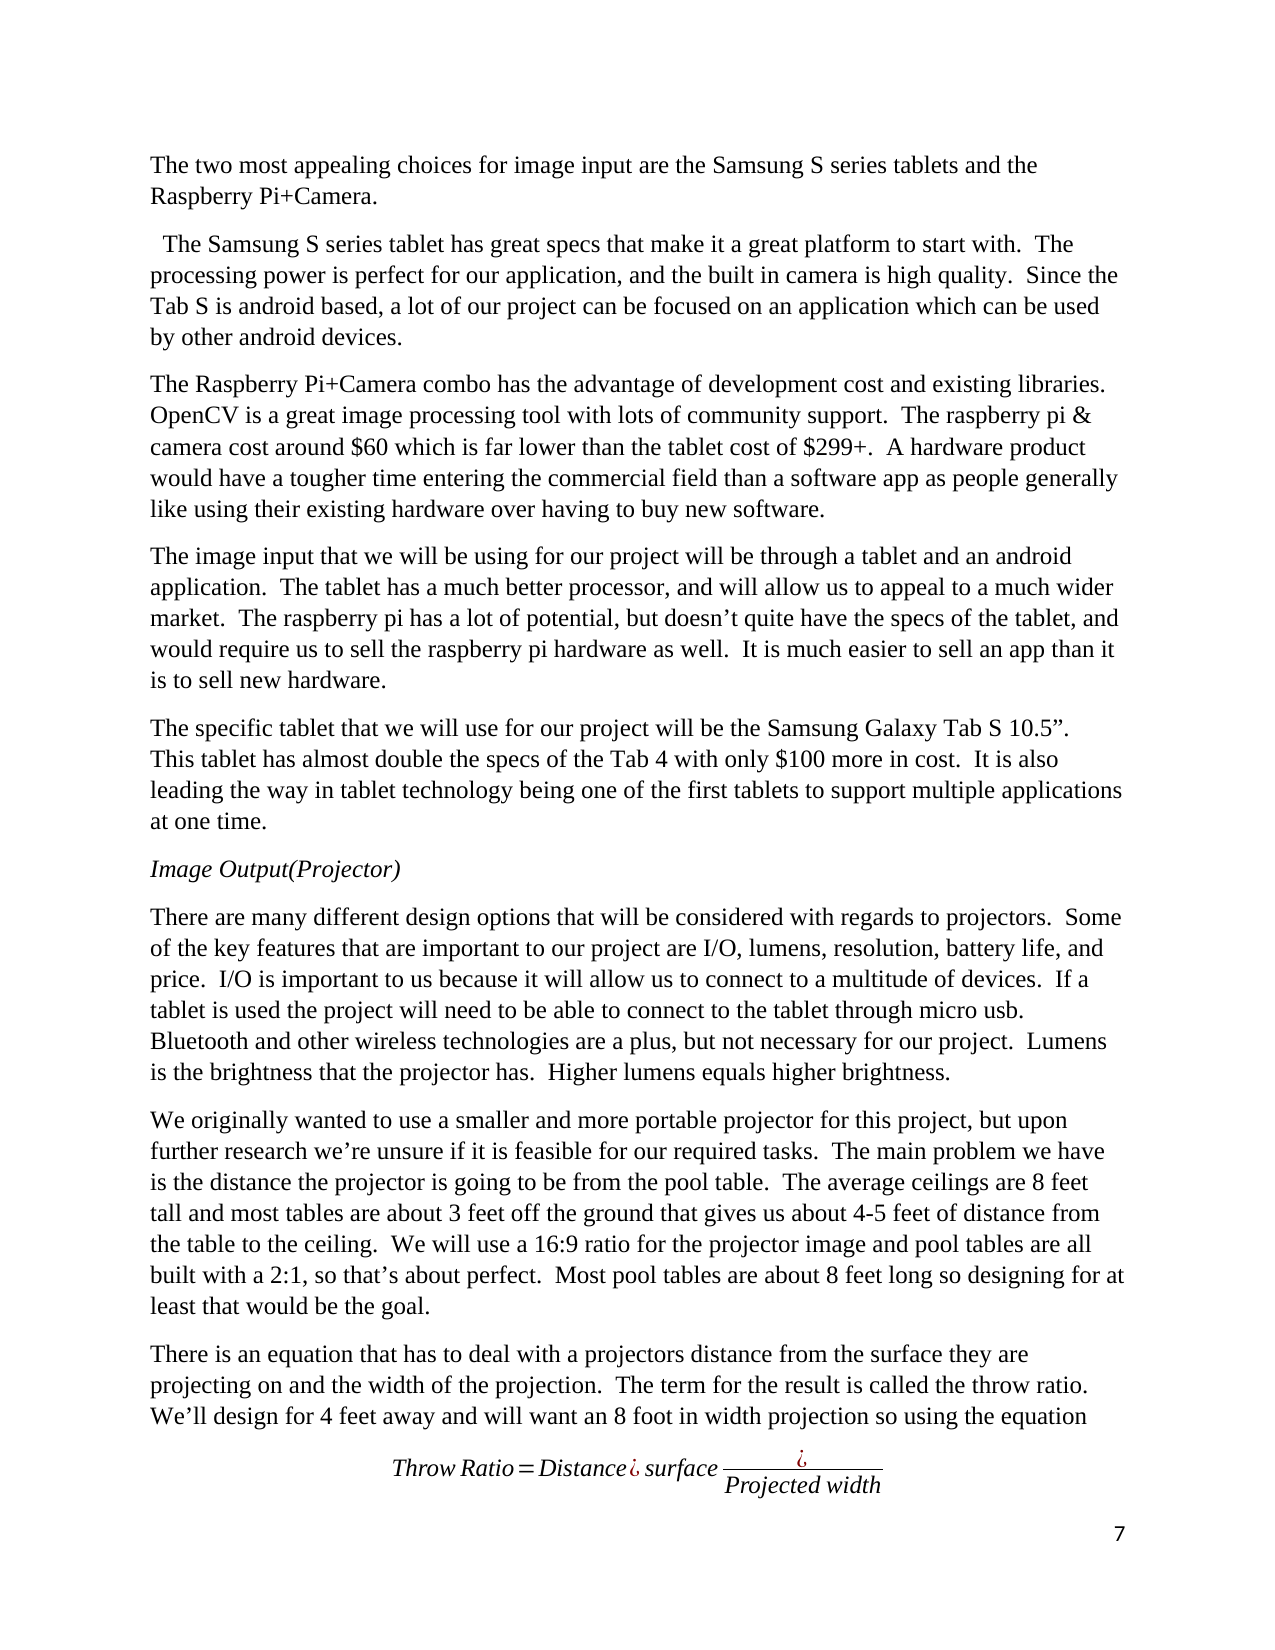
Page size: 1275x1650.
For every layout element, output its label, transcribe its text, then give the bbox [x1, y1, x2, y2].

text Image Output(Projector) [150, 854, 1125, 883]
text The Raspberry Pi+Camera combo has the advantage of development cost and existing libraries. OpenCV is a great image processing tool with lots of community support. The raspberry pi & camera cost around $60 which is far lower than the tablet cost of $299+. A hardware product would have a tougher time entering the commercial field than a software app as people generally like using their existing hardware over having to buy new software. [150, 369, 1125, 522]
text There are many different design options that will be considered with regards to projectors. Some of the key features that are important to our project are I/O, lumens, resolution, battery life, and price. I/O is important to us because it will allow us to connect to a multitude of devices. If a tablet is used the project will need to be able to connect to the tablet through micro usb. Bluetooth and other wireless technologies are a plus, but not necessary for our project. Lumens is the brightness that the projector has. Higher lumens equals higher brightness. [150, 902, 1125, 1086]
text The specific tablet that we will use for our project will be the Samsung Galaxy Tab S 10.5”. This tablet has almost double the specs of the Tab 4 with only $100 more in cost. It is also leading the way in tablet technology being one of the first tablets to support multiple applications at one time. [150, 713, 1125, 835]
text The two most appealing choices for image input are the Samsung S series tablets and the Raspberry Pi+Camera. [150, 150, 1125, 210]
text There is an equation that has to deal with a projectors distance from the surface they are projecting on and the width of the projection. The term for the result is called the throw ratio. We’ll design for 4 feet away and will want an 8 foot in width projection so using the equation [150, 1339, 1125, 1429]
text We originally wanted to use a smaller and more portable projector for this project, but upon further research we’re unsure if it is feasible for our required tasks. The main problem we have is the distance the projector is going to be from the pool table. The average ceilings are 8 feet tall and most tables are about 3 feet off the ground that gives us about 4-5 feet of distance from the table to the ceiling. We will use a 16:9 ratio for the projector image and pool tables are all built with a 2:1, so that’s about perfect. Most pool tables are about 8 feet long so designing for at least that would be the goal. [150, 1105, 1125, 1320]
text The image input that we will be using for our project will be through a tablet and an android application. The tablet has a much better processor, and will allow us to appeal to a much wider market. The raspberry pi has a lot of potential, but doesn’t quite have the specs of the tablet, and would require us to sell the raspberry pi hardware as well. It is much easier to sell an app than it is to sell new hardware. [150, 541, 1125, 694]
text The Samsung S series tablet has great specs that make it a great platform to start with. The processing power is perfect for our application, and the built in camera is high quality. Since the Tab S is android based, a lot of our project can be focused on an application which can be used by other android devices. [150, 229, 1125, 351]
